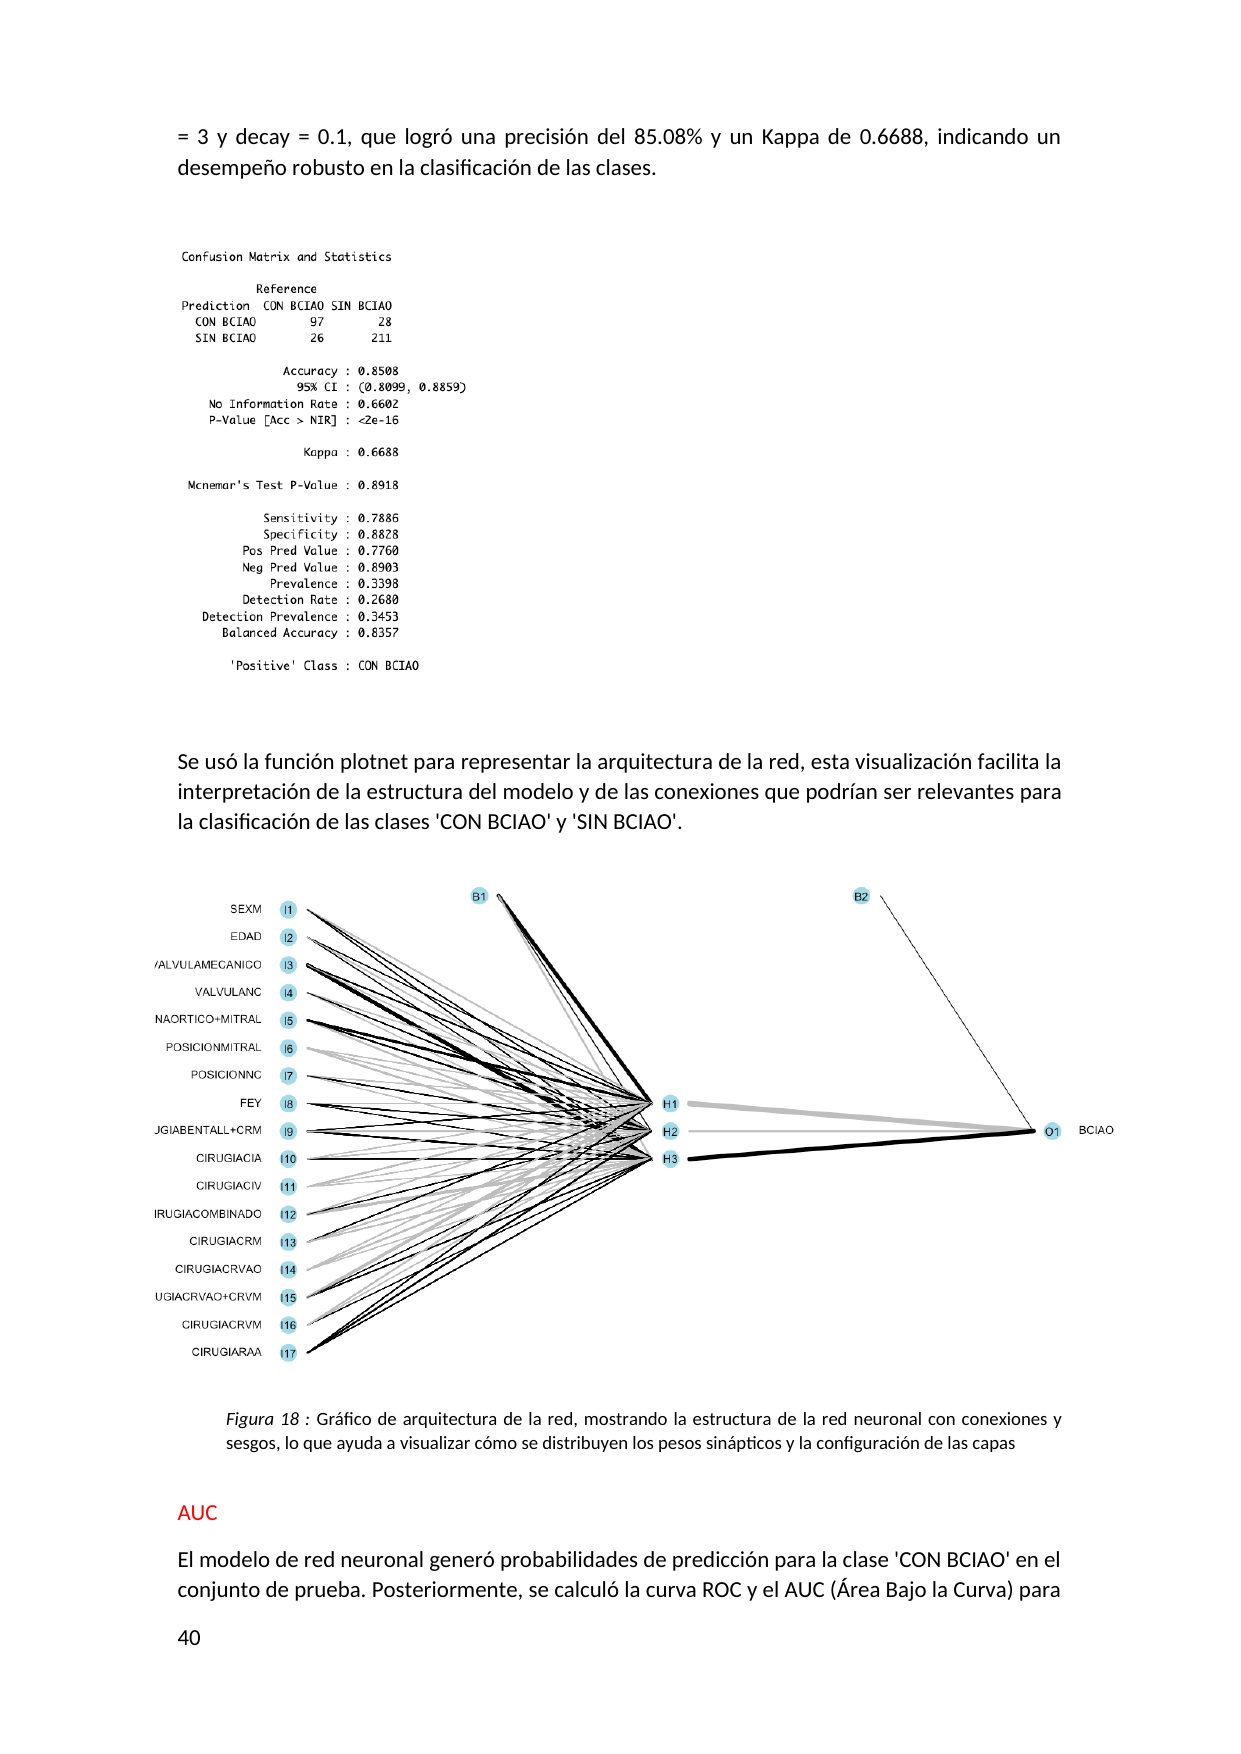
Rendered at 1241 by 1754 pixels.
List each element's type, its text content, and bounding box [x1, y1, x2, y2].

text Se usó la función plotnet para representar la arquitectura de la red, esta visualización facilita la interpretación de la estructura del modelo y de las conexiones que podrían ser relevantes para la clasificación de las clases 'CON BCIAO' y 'SIN BCIAO'. [177, 747, 1063, 836]
text AUC [177, 1498, 1063, 1527]
picture [177, 246, 471, 682]
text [177, 1545, 1063, 1604]
picture [118, 854, 1136, 1386]
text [177, 122, 1063, 181]
